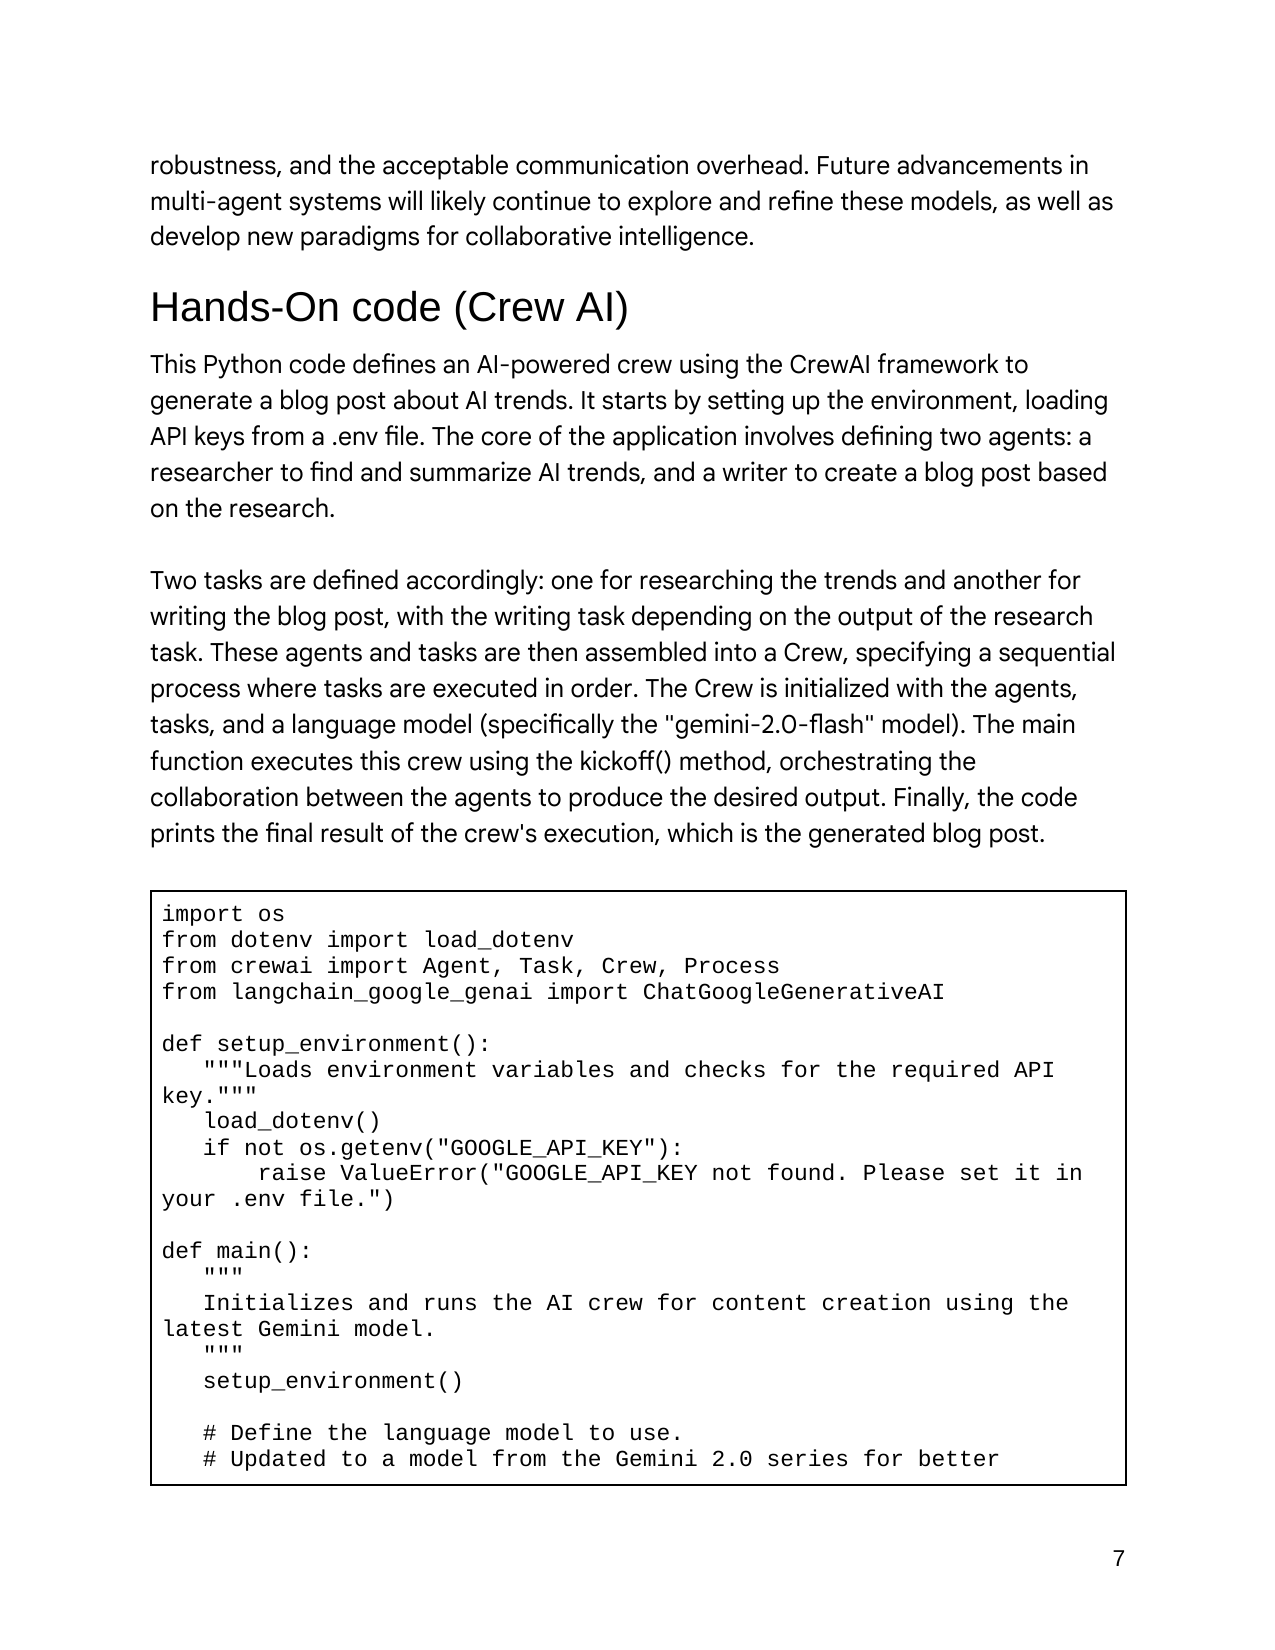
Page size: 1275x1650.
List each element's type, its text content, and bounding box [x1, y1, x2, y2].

text This Python code defines an AI-powered crew using the CrewAI framework to generate a blog post about AI trends. It starts by setting up the environment, loading API keys from a .env file. The core of the application involves defining two agents: a researcher to find and summarize AI trends, and a writer to create a blog post based on the research. [150, 349, 1125, 525]
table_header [152, 892, 1125, 1483]
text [150, 150, 1125, 253]
text Two tasks are defined accordingly: one for researching the trends and another for writing the blog post, with the writing task depending on the output of the research task. These agents and tasks are then assembled into a Crew, specifying a sequential process where tasks are executed in order. The Crew is initialized with the agents, tasks, and a language model (specifically the "gemini-2.0-flash" model). The main function executes this crew using the kickoff() method, orchestrating the collaboration between the agents to produce the desired output. Finally, the code prints the final result of the crew's execution, which is the generated blog post. [150, 566, 1125, 849]
subtitle Hands-On code (Crew AI) [150, 282, 1125, 330]
